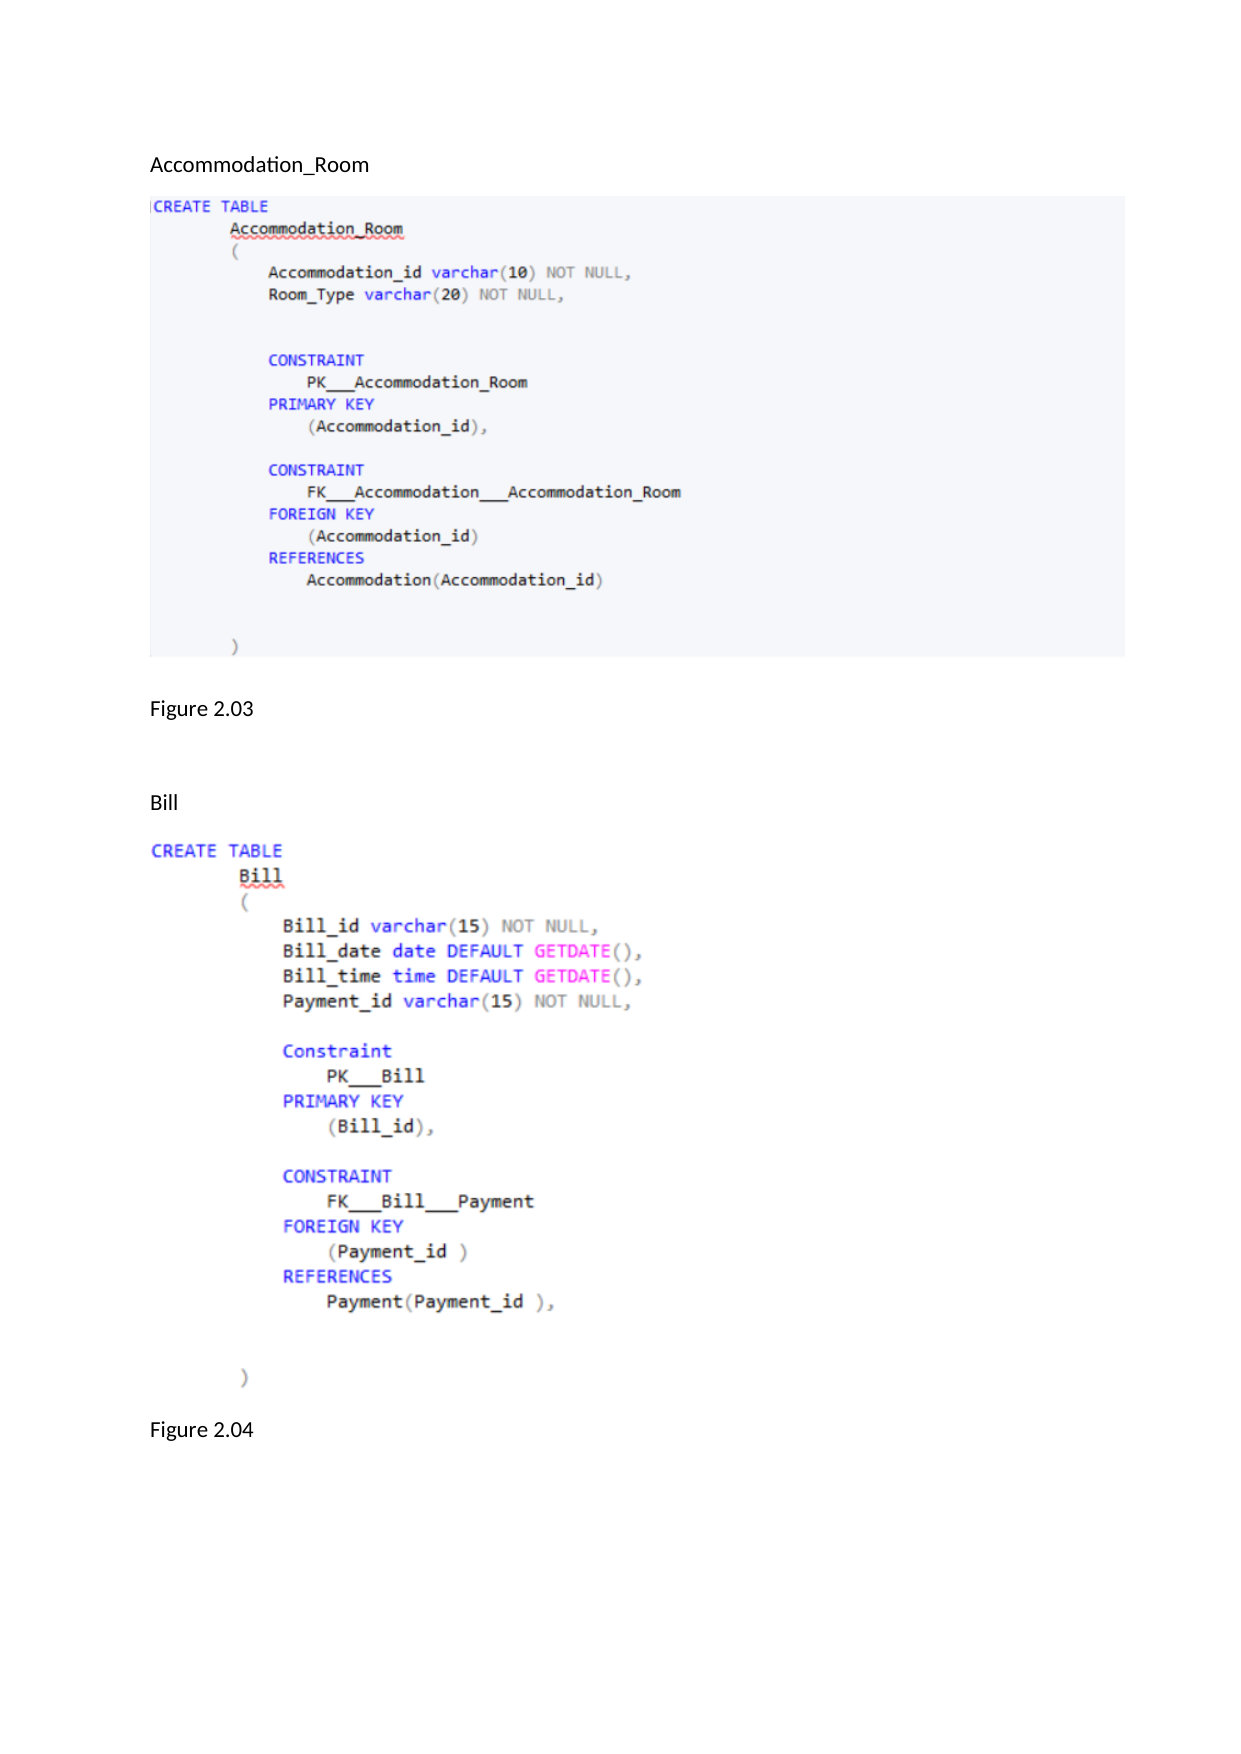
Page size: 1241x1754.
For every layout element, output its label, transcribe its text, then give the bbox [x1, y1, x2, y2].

picture [150, 196, 1125, 676]
picture [150, 834, 1097, 1396]
text Bill [150, 788, 1090, 816]
text Figure 2.03 [150, 694, 1090, 722]
text Figure 2.04 [150, 1415, 1090, 1443]
text Accommodation_Room [150, 150, 1090, 178]
